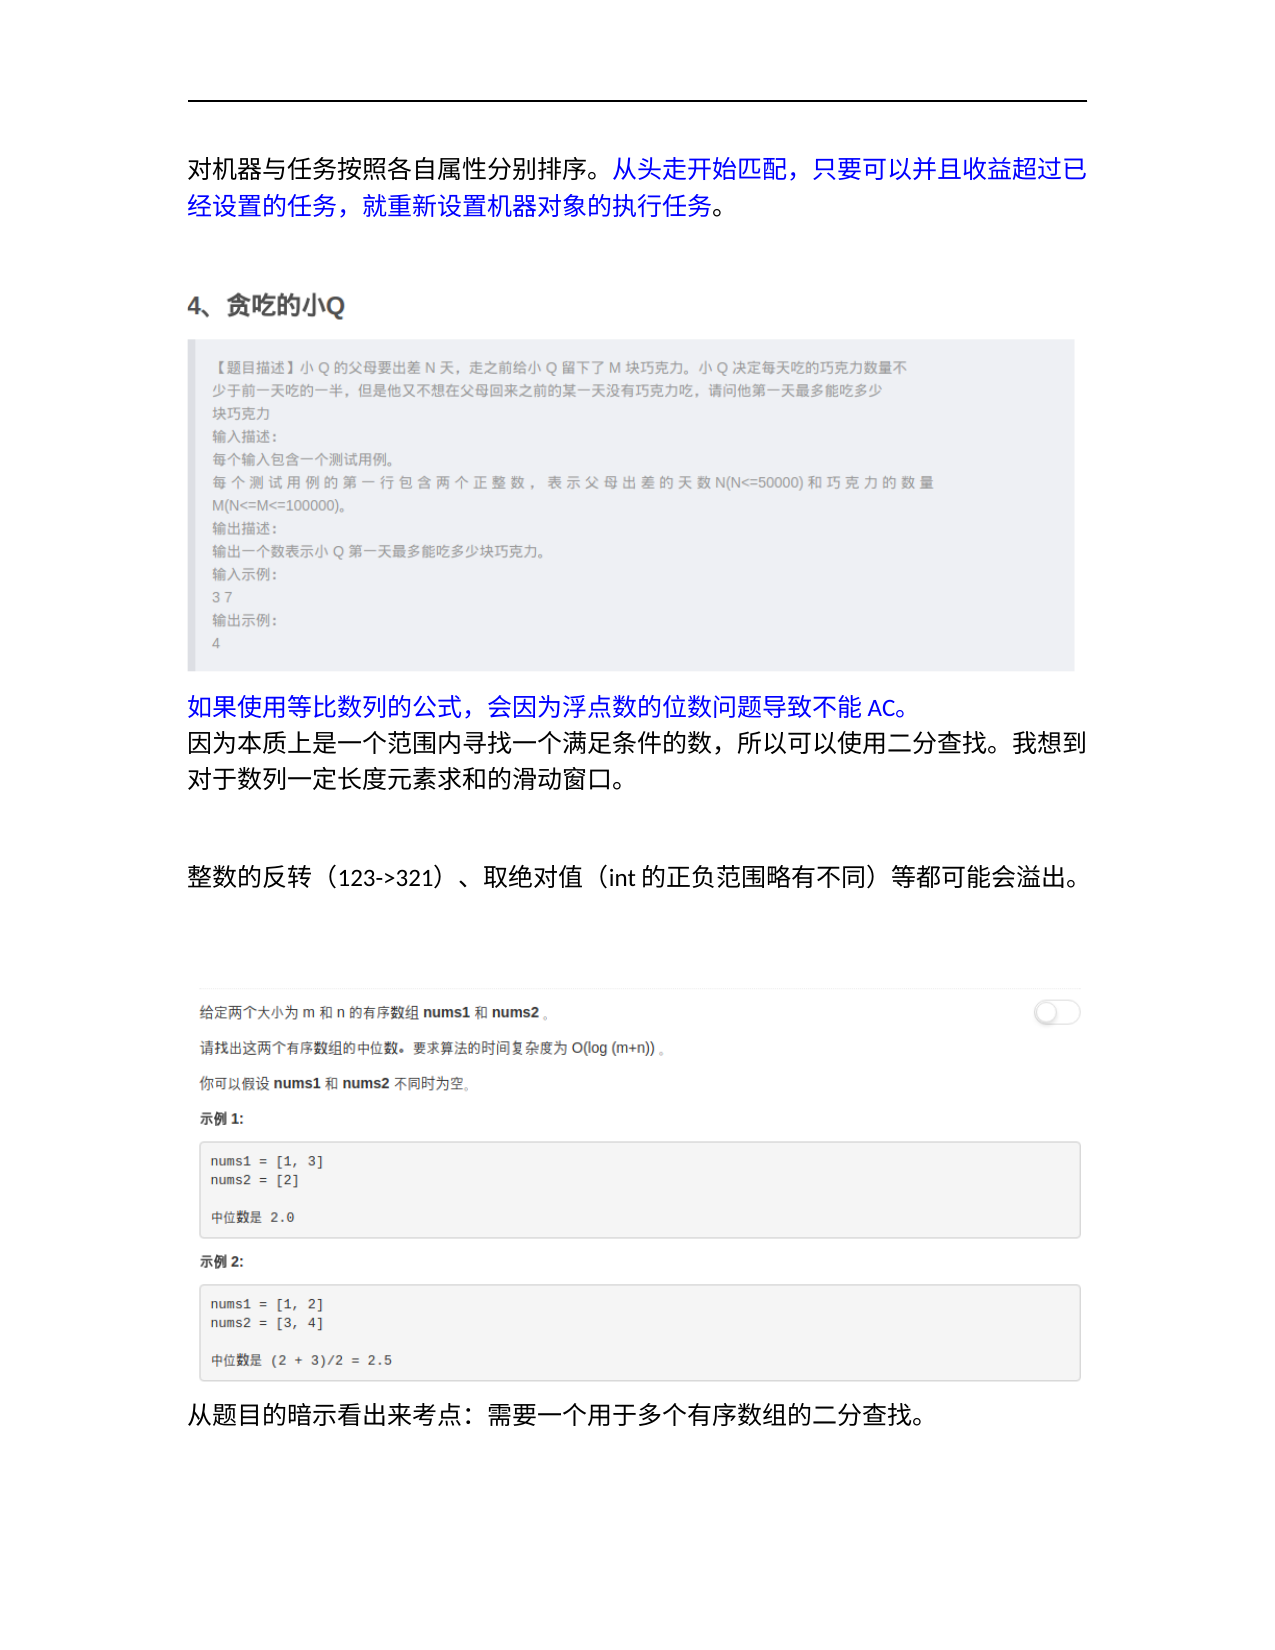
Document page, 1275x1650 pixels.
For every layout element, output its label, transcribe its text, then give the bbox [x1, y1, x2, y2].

text 如果使用等比数列的公式，会因为浮点数的位数问题导致不能AC。 [187, 688, 1087, 723]
text 从题目的暗示看出来考点：需要一个用于多个有序数组的二分查找。 [187, 1396, 1087, 1431]
text 整数的反转（123->321）、取绝对值（int的正负范围略有不同）等都可能会溢出。 [187, 857, 1087, 893]
picture [187, 984, 1087, 1396]
text 对机器与任务按照各自属性分别排序。从头走开始匹配，只要可以并且收益超过已经设置的任务，就重新设置机器对象的执行任务。 [187, 150, 1087, 222]
text 因为本质上是一个范围内寻找一个满足条件的数，所以可以使用二分查找。我想到对于数列一定长度元素求和的滑动窗口。 [187, 723, 1087, 796]
picture [187, 283, 1087, 688]
